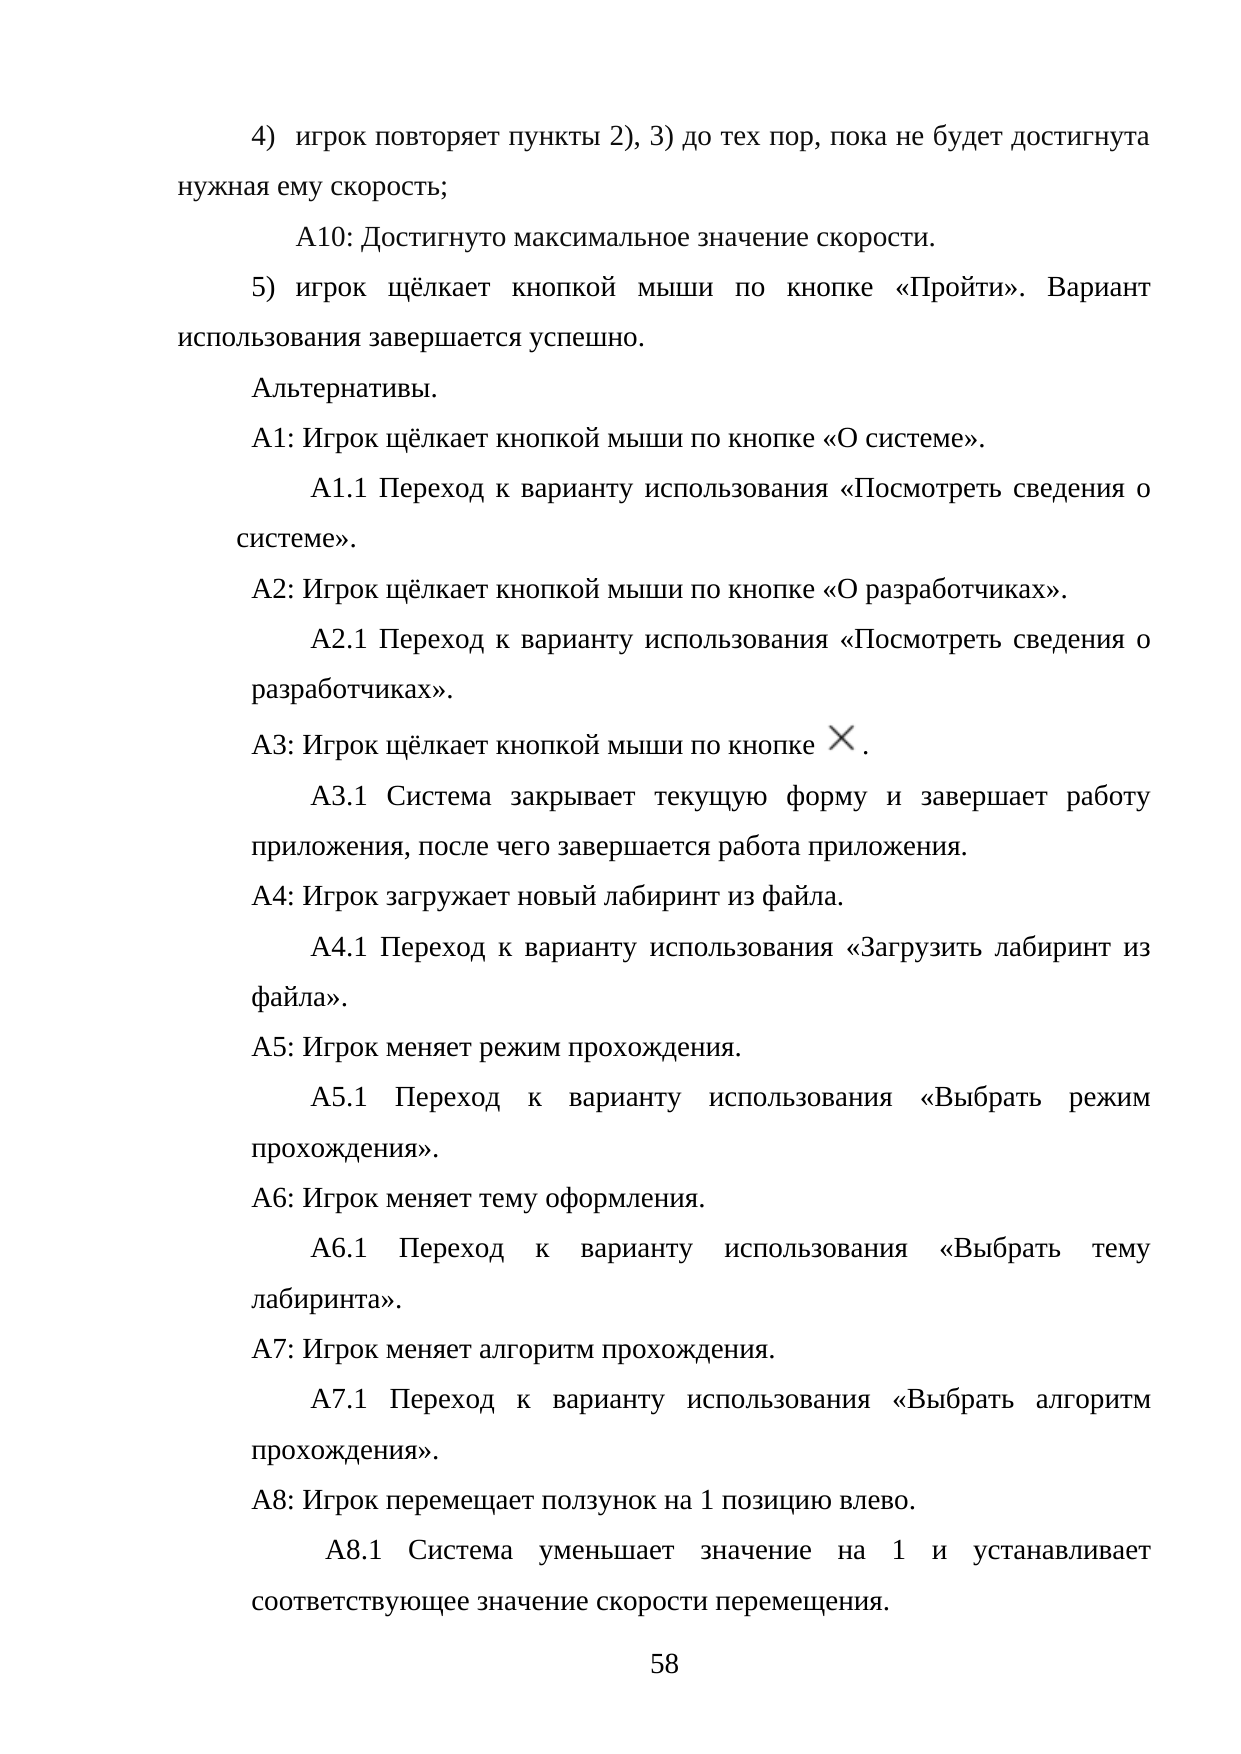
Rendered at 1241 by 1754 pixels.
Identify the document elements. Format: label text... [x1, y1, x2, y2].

text А1.1 Переход к варианту использования «Посмотреть сведения о системе». [236, 470, 1152, 554]
text А3: Игрок щёлкает кнопкой мыши по кнопке . [177, 722, 1152, 761]
text А5: Игрок меняет режим прохождения. [177, 1029, 1152, 1063]
text А10: Достигнуто максимальное значение скорости. [251, 219, 1152, 252]
text А2: Игрок щёлкает кнопкой мыши по кнопке «О разработчиках». [177, 571, 1152, 604]
text А5.1 Переход к варианту использования «Выбрать режим прохождения». [251, 1079, 1152, 1163]
text А4: Игрок загружает новый лабиринт из файла. [177, 878, 1152, 912]
text А3.1 Система закрывает текущую форму и завершает работу приложения, после чего завершается работа приложения. [251, 778, 1152, 862]
text А1: Игрок щёлкает кнопкой мыши по кнопке «О системе». [177, 420, 1152, 453]
text А8.1 Система уменьшает значение на 1 и устанавливает соответствующее значение скорости перемещения. [251, 1532, 1152, 1616]
list игрок повторяет пункты 2), 3) до тех пор, пока не будет достигнута нужная ему скорость; [177, 118, 1152, 202]
text А6: Игрок меняет тему оформления. [177, 1180, 1152, 1214]
text А8: Игрок перемещает ползунок на 1 позицию влево. [177, 1482, 1152, 1516]
text Альтернативы. [177, 370, 1152, 403]
text А2.1 Переход к варианту использования «Посмотреть сведения о разработчиках». [251, 621, 1152, 705]
text А6.1 Переход к варианту использования «Выбрать тему лабиринта». [251, 1231, 1152, 1314]
text А7: Игрок меняет алгоритм прохождения. [177, 1331, 1152, 1365]
text А7.1 Переход к варианту использования «Выбрать алгоритм прохождения». [251, 1381, 1152, 1465]
text А4.1 Переход к варианту использования «Загрузить лабиринт из файла». [251, 929, 1152, 1012]
picture [822, 721, 862, 755]
list игрок щёлкает кнопкой мыши по кнопке «Пройти». Вариант использования завершается успешно. [177, 269, 1152, 353]
